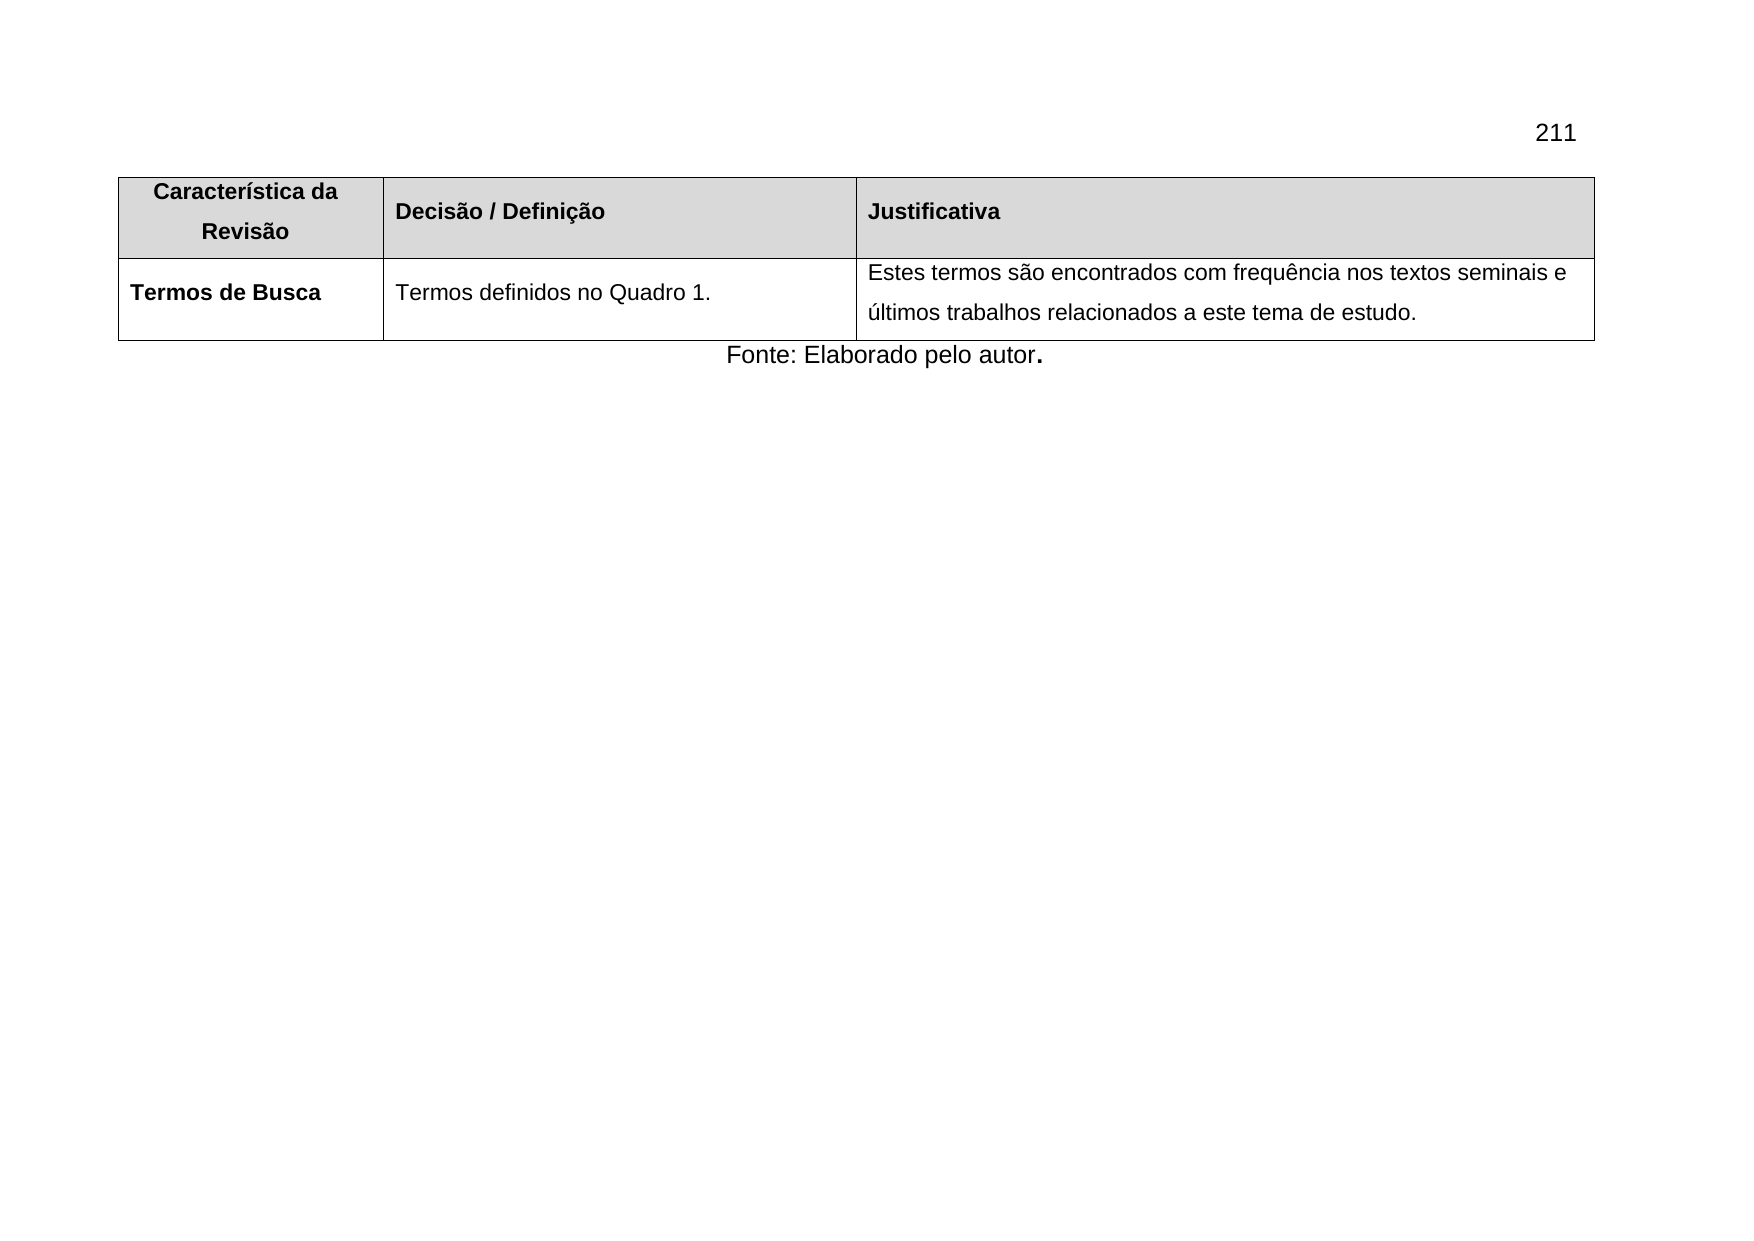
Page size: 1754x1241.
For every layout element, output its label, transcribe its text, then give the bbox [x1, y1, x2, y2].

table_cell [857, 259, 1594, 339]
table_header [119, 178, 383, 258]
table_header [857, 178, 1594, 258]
text Fonte: Elaborado pelo autor. [118, 341, 1577, 369]
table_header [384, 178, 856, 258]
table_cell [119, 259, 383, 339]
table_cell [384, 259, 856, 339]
